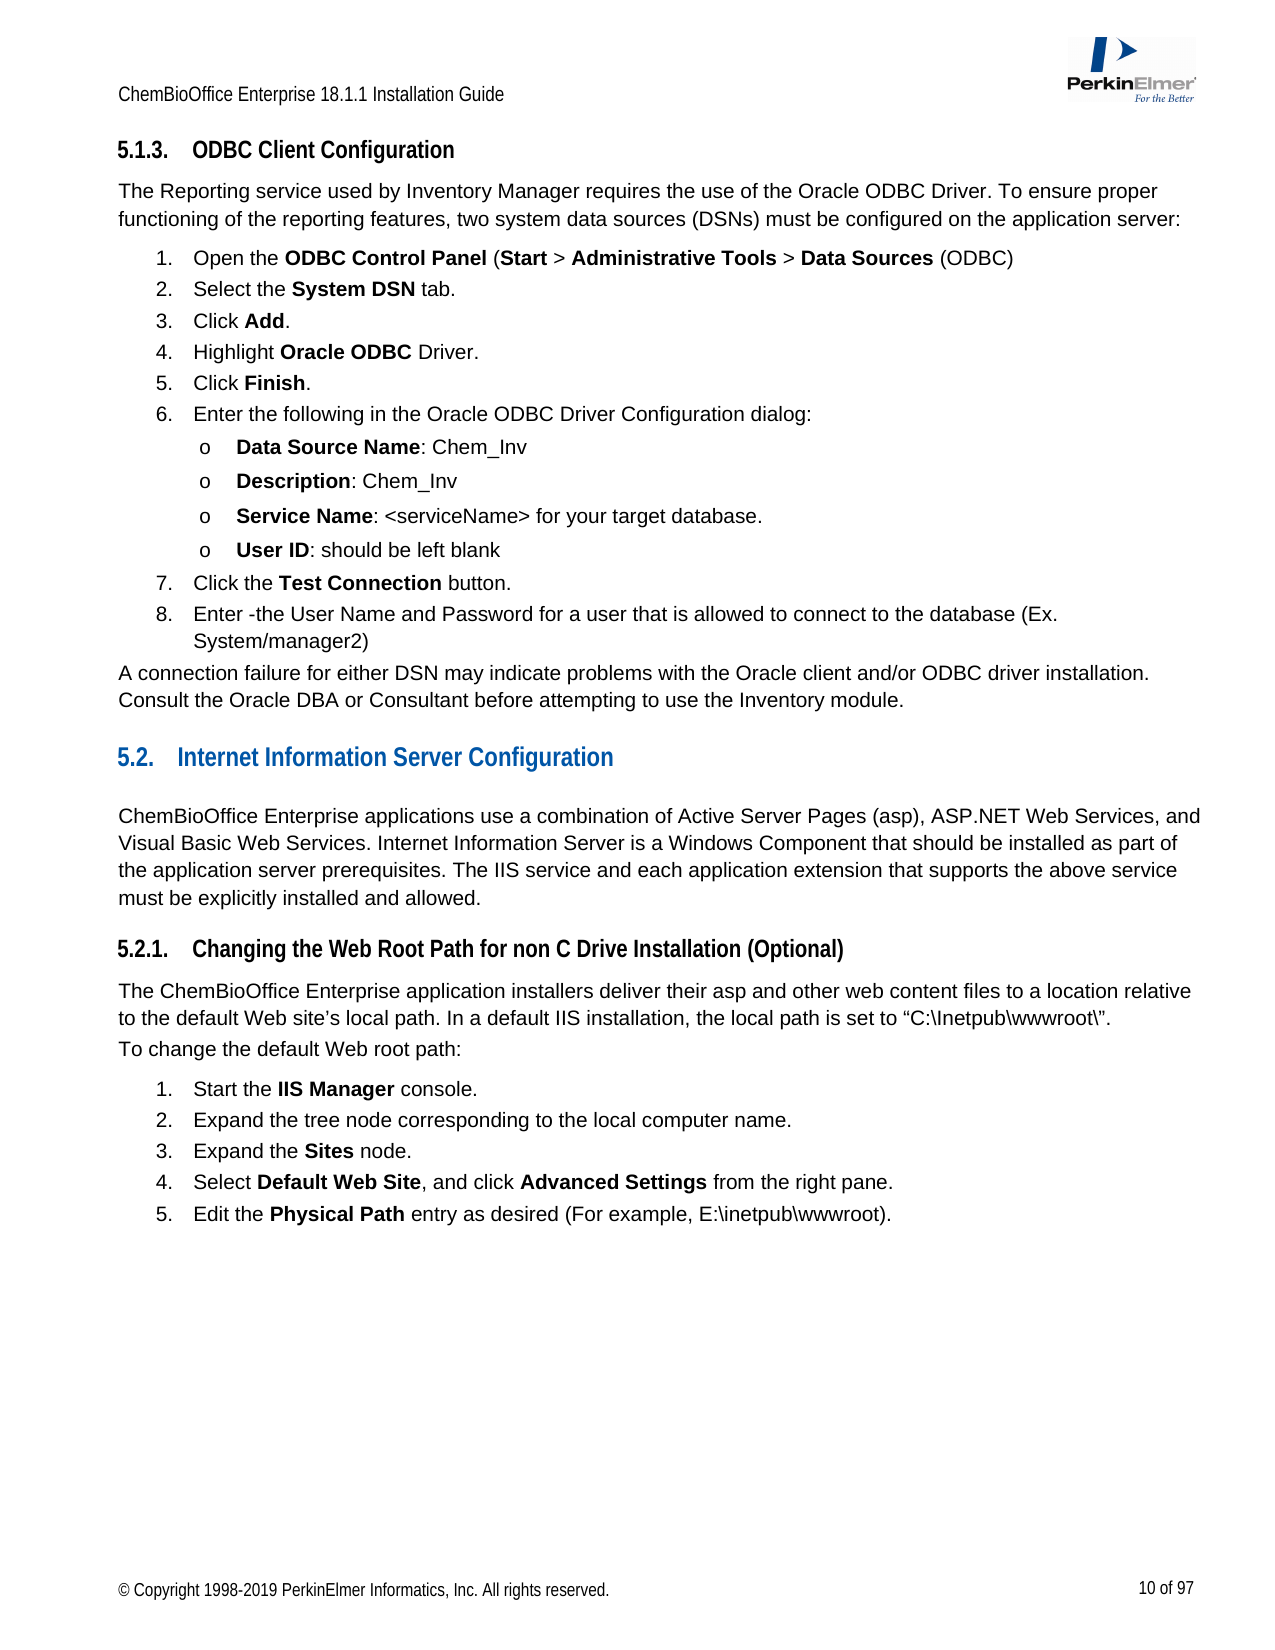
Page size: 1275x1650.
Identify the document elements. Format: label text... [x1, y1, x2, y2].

text The Reporting service used by Inventory Manager requires the use of the Oracle ODBC Driver. To ensure proper functioning of the reporting features, two system data sources (DSNs) must be configured on the application server: [118, 176, 1204, 230]
picture [1067, 37, 1197, 102]
subtitle Changing the Web Root Path for non C Drive Installation (Optional) [117, 934, 1204, 963]
list Select the System DSN tab. [156, 274, 1204, 301]
subtitle Internet Information Server Configuration [117, 741, 1204, 772]
text The ChemBioOffice Enterprise application installers deliver their asp and other web content files to a location relative to the default Web site’s local path. In a default IIS installation, the local path is set to “C:\Inetpub\wwwroot\”. [118, 975, 1204, 1029]
list User ID: should be left blank [199, 538, 1204, 564]
list Click Finish. [156, 368, 1204, 395]
list Enter -the User Name and Password for a user that is allowed to connect to the database (Ex. System/manager2) [156, 599, 1204, 653]
list Start the IIS Manager console. [156, 1073, 1204, 1100]
list Expand the Sites node. [156, 1136, 1204, 1163]
list Edit the Physical Path entry as desired (For example, E:\inetpub\wwwroot). [156, 1198, 1204, 1225]
list Expand the tree node corresponding to the local computer name. [156, 1104, 1204, 1132]
list Open the ODBC Control Panel (Start > Administrative Tools > Data Sources (ODBC) [156, 243, 1204, 270]
list Description: Chem_Inv [199, 469, 1204, 495]
list Click the Test Connection button. [156, 568, 1204, 595]
list Enter the following in the Oracle ODBC Driver Configuration dialog: [156, 399, 1204, 426]
text ChemBioOffice Enterprise applications use a combination of Active Server Pages (asp), ASP.NET Web Services, and Visual Basic Web Services. Internet Information Server is a Windows Component that should be installed as part of the application server prerequisites. The IIS service and each application extension that supports the above service must be explicitly installed and allowed. [118, 801, 1204, 909]
text A connection failure for either DSN may indicate problems with the Oracle client and/or ODBC driver installation. Consult the Oracle DBA or Consultant before attempting to use the Inventory module. [118, 657, 1204, 712]
text To change the default Web root path: [118, 1034, 1204, 1061]
list Highlight Oracle ODBC Driver. [156, 337, 1204, 364]
list Click Add. [156, 305, 1204, 332]
subtitle ODBC Client Configuration [117, 135, 1204, 164]
list Data Source Name: Chem_Inv [199, 434, 1204, 461]
list Select Default Web Site, and click Advanced Settings from the right pane. [156, 1167, 1204, 1194]
list Service Name: <serviceName> for your target database. [199, 503, 1204, 529]
